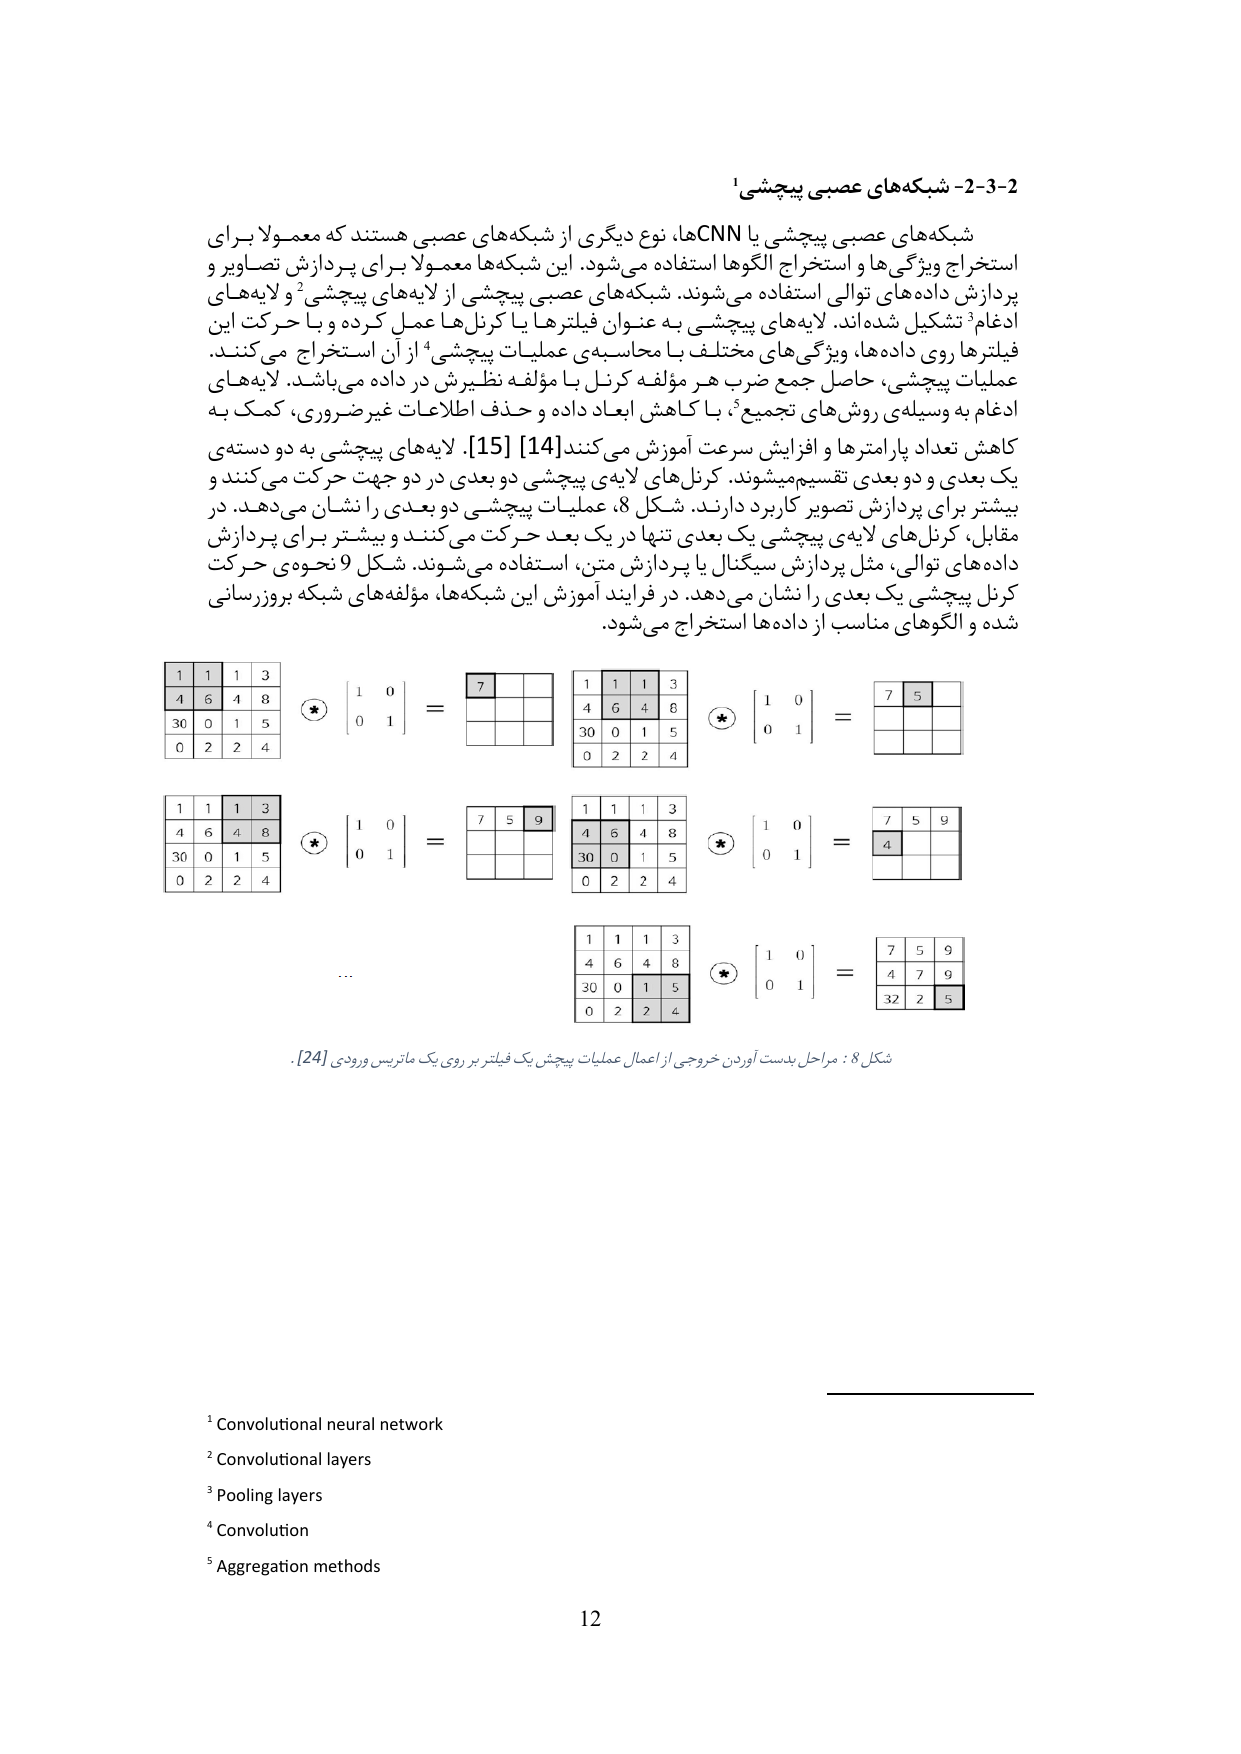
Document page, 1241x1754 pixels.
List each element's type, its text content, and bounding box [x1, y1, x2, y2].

text شکل 8 : مراحل بدست آوردن خروجی از اعمال عملیات پیچش یک فیلتر بر روی یک ماتریس ورودی [24] . [207, 1045, 1018, 1069]
subtitle 2-3-2- شبکه‌های عصبی پیچشی [207, 177, 1018, 202]
text شبکه‌های عصبی پیچشی یا CNNها، نوع دیگری از شبکه‌های عصبی هستند که معمولا برای استخراج ویژگی‌ها و استخراج الگو‌ها استفاده می‌شود. این شبکه‌ها معمولا برای پردازش تصاویر و پردازش داده‌های توالی استفاده می‌شوند. شبکه‌های عصبی پیچشی از لایه‌های پیچشی و لایه‌های ادغام تشکیل شده‌اند. لایه‌های پیچشی به عنوان فیلترها یا کرنل‌ها عمل کرده و با حرکت این فیلترها روی داده‌ها، ویژگی‌های مختلف با محاسبه‌ی عملیات پیچشی از آن استخراج می‌کنند. عملیات پیچشی، حاصل جمع ضرب هر مؤلفه کرنل با مؤلفه نظیرش در داده می‌باشد. لایه‌های ادغام به وسیله‌ی روش‌های تجمیع، با کاهش ابعاد داده و حذف اطلاعات غیرضروری، کمک به کاهش تعداد پارامترها و افزایش سرعت آموزش می‌کنند[14] [15]. لایه‌های پیچشی به دو دسته‌ی یک بعدی و دو بعدی تقسیم‌میشوند. کرنل‌ها‌ی لایه‌ی پیچشی دو بعدی در دو جهت حرکت می‌کنند و بیشتر برای پردازش تصویر کاربرد دارند. شکل 8، عملیات پیچشی دو بعدی را نشان می‌دهد. در مقابل، کرنل‌های لایه‌ی پیچشی یک بعدی تنها در یک بعد حرکت می‌کنند و بیشتر برای پردازش‌ داده‌های توالی، مثل پردازش سیگنال یا پردازش متن، استفاده می‌شوند. شکل 9 نحوه‌ی حرکت کرنل پیچشی یک بعدی را نشان می‌دهد. در فرایند آموزش این شبکه‌ها، مؤلفه‌های شبکه بروزرسانی شده و الگو‌های مناسب از داده‌ها استخراج می‌شود. [207, 217, 1018, 638]
picture [153, 657, 974, 1026]
